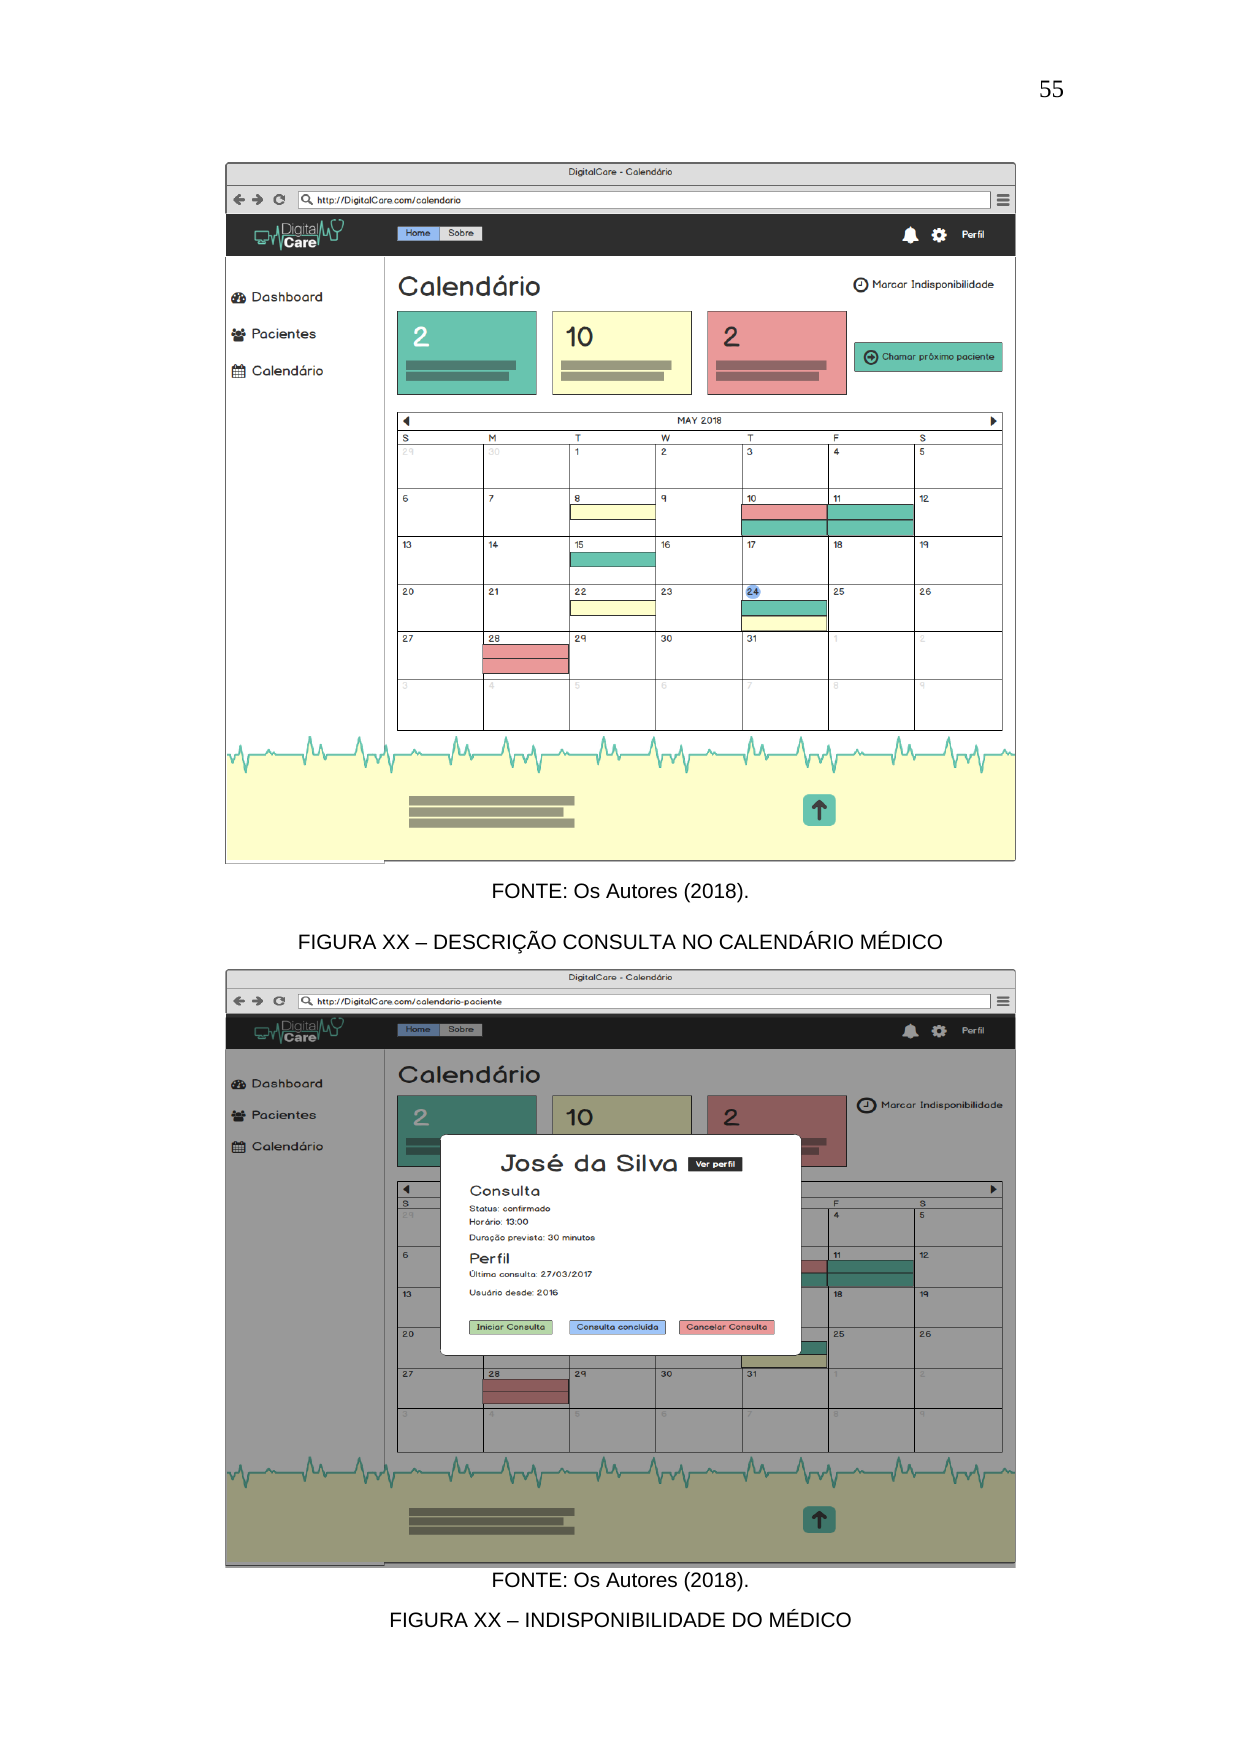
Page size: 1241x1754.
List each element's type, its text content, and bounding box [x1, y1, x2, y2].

text FONTE: Os Autores (2018). [177, 1568, 1064, 1592]
picture [225, 969, 1016, 1568]
text FIGURA XX – INDISPONIBILIDADE DO MÉDICO [177, 1604, 1064, 1633]
text FIGURA XX – DESCRIÇÃO CONSULTA NO CALENDÁRIO MÉDICO [177, 926, 1064, 955]
text FONTE: Os Autores (2018). [177, 878, 1064, 902]
picture [225, 162, 1016, 864]
